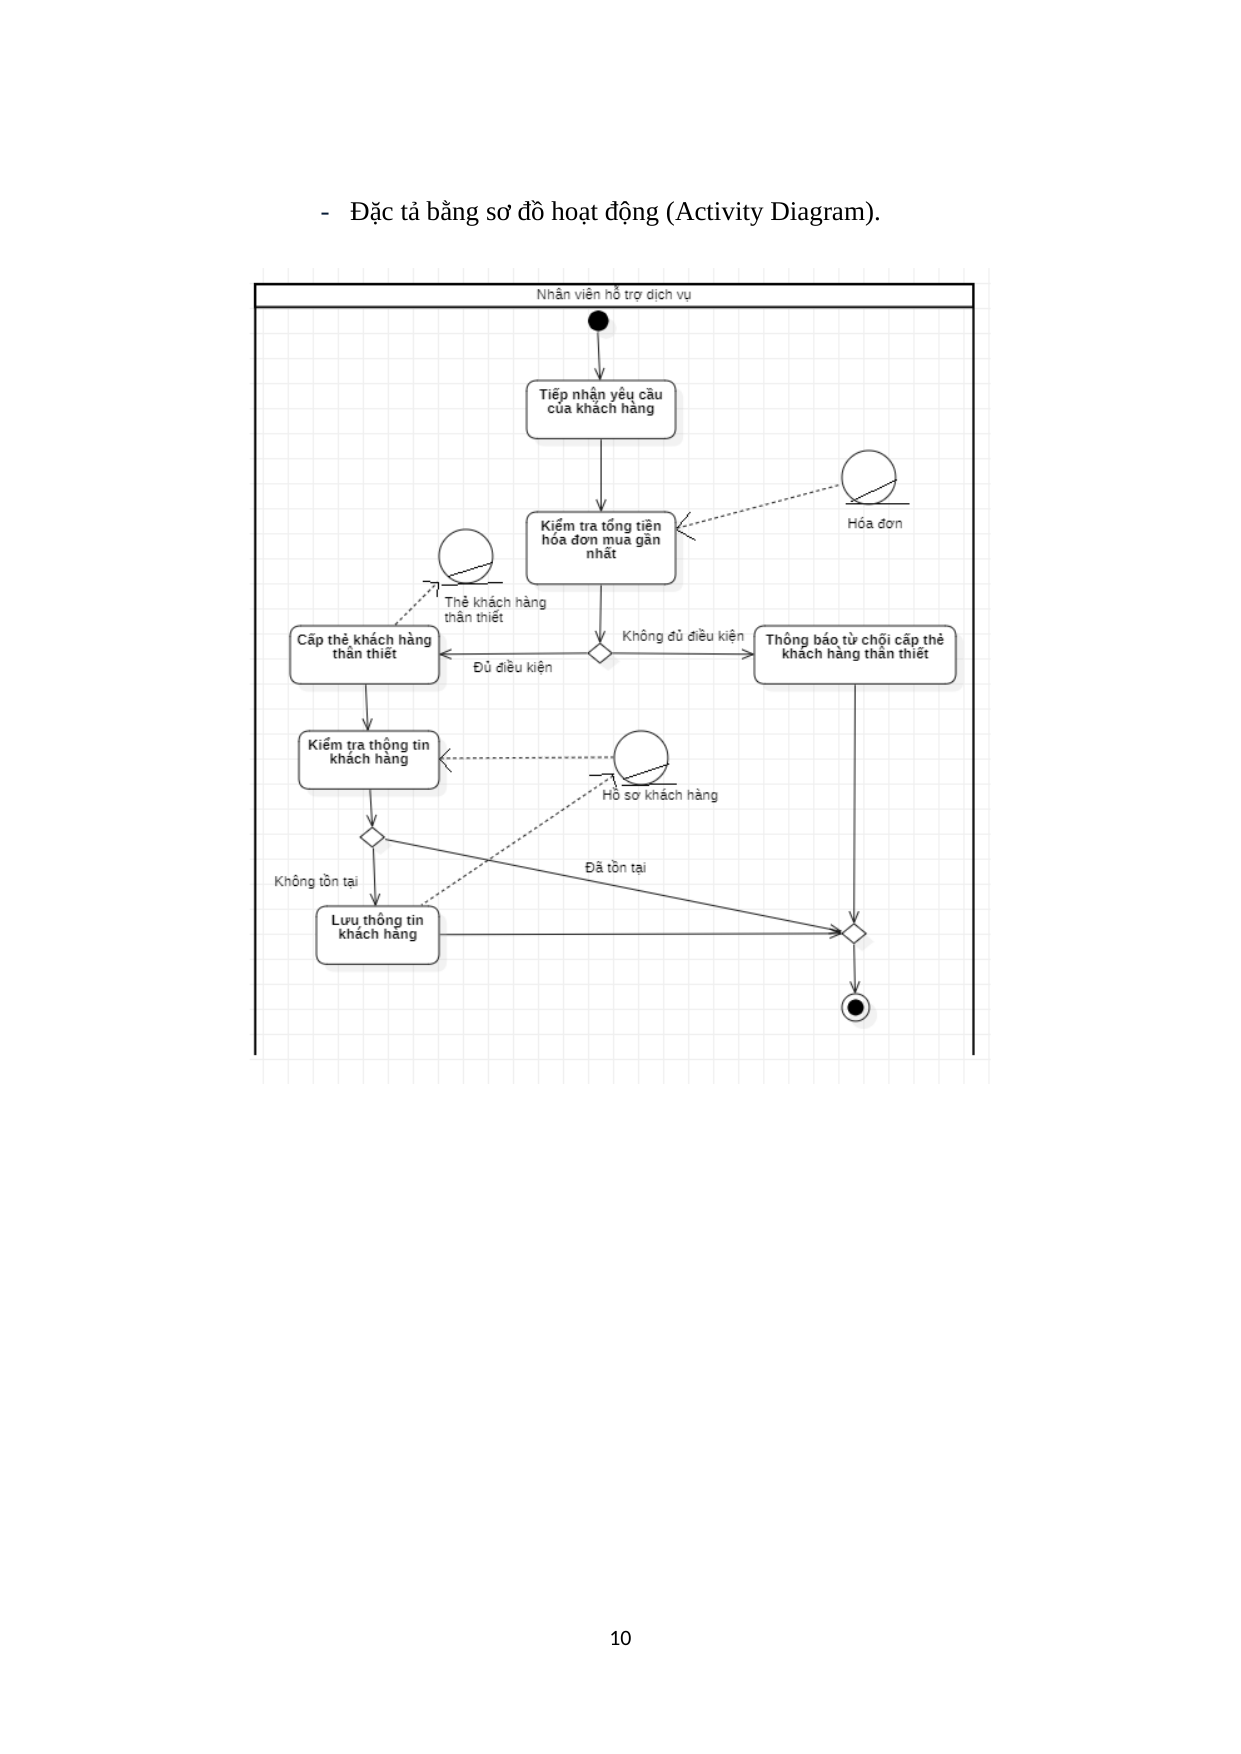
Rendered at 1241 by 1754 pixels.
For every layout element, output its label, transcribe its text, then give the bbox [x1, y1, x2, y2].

list Đặc tả bằng sơ đồ hoạt động (Activity Diagram). [320, 194, 1053, 227]
picture [249, 268, 991, 1084]
